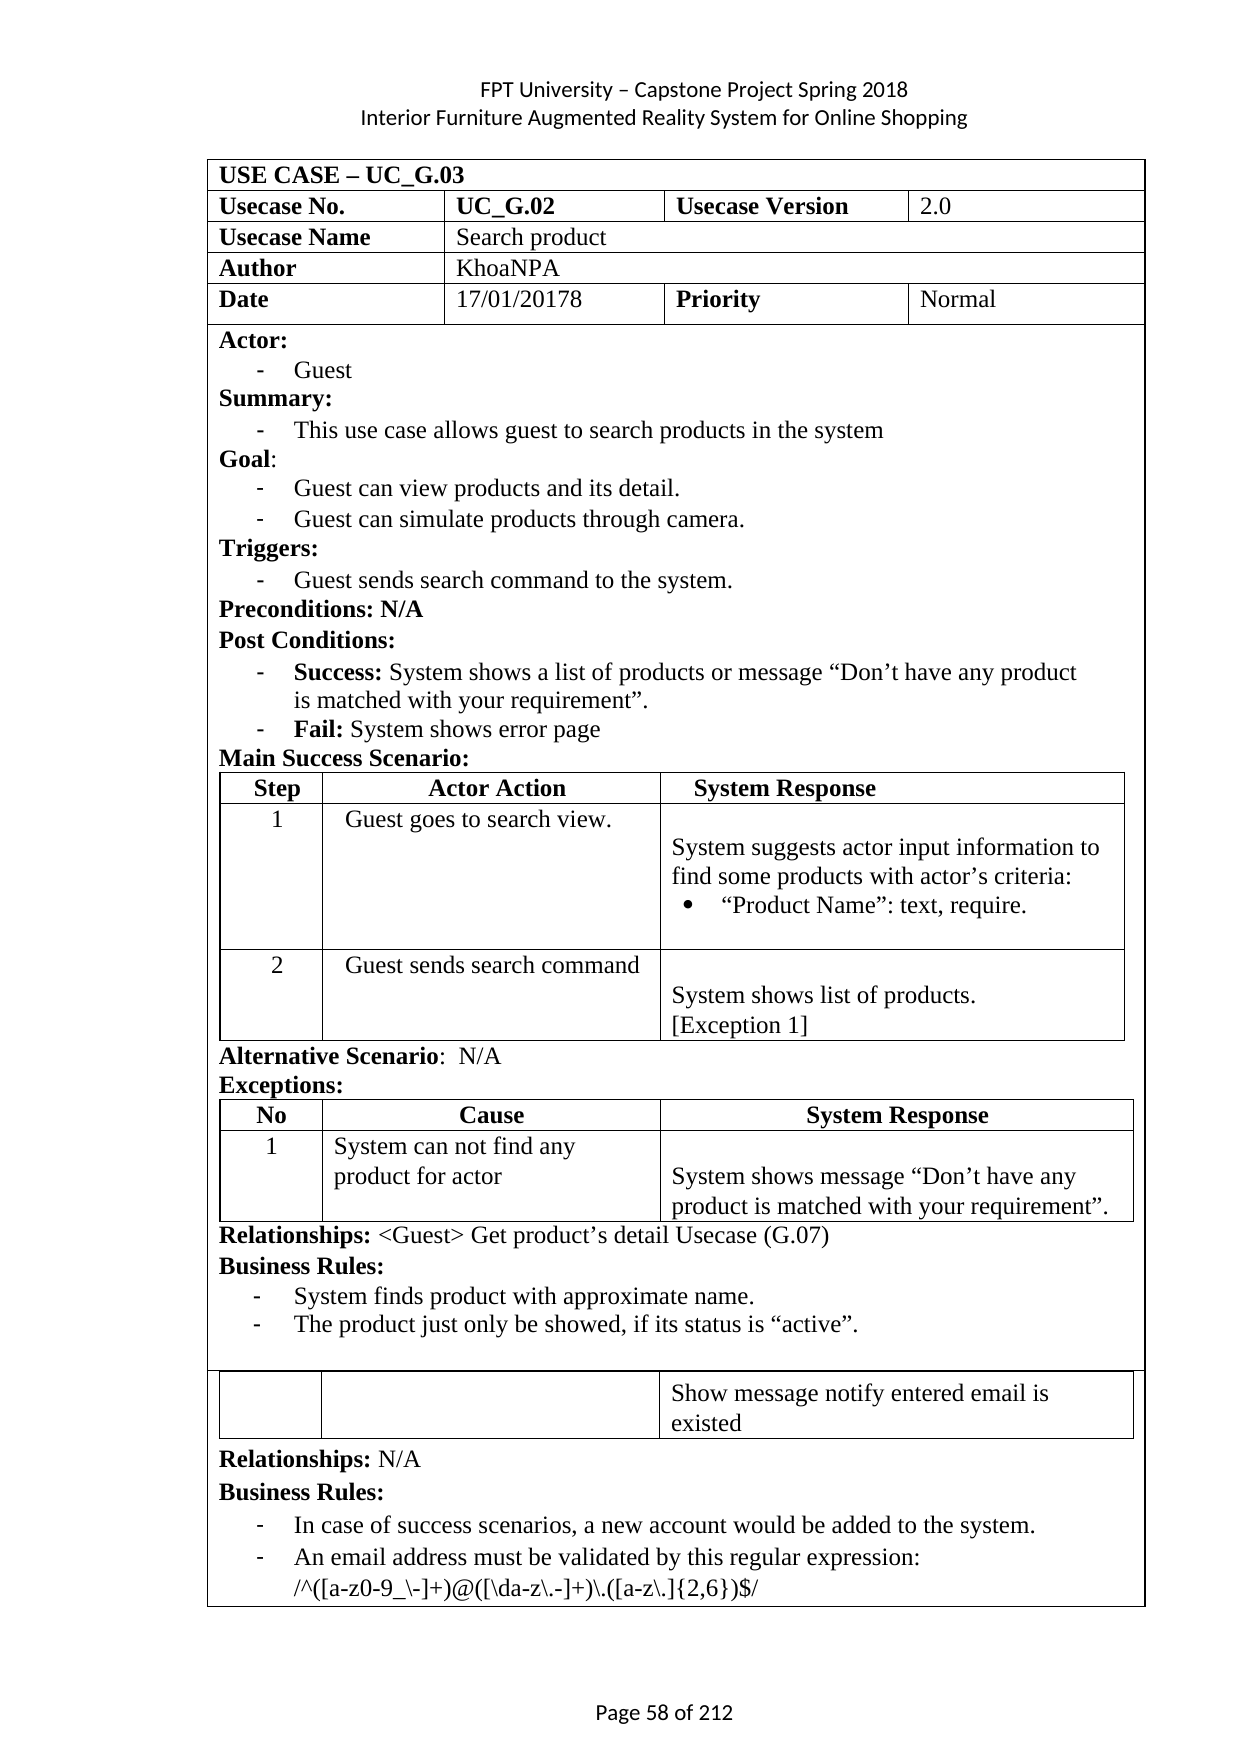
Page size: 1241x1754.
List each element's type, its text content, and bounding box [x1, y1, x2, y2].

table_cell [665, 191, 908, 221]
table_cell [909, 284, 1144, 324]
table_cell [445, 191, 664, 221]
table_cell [208, 1371, 1144, 1606]
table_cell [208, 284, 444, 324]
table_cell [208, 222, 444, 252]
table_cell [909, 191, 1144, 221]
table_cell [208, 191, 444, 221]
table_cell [208, 160, 1144, 190]
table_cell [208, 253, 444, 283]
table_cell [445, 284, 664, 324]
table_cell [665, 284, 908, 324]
